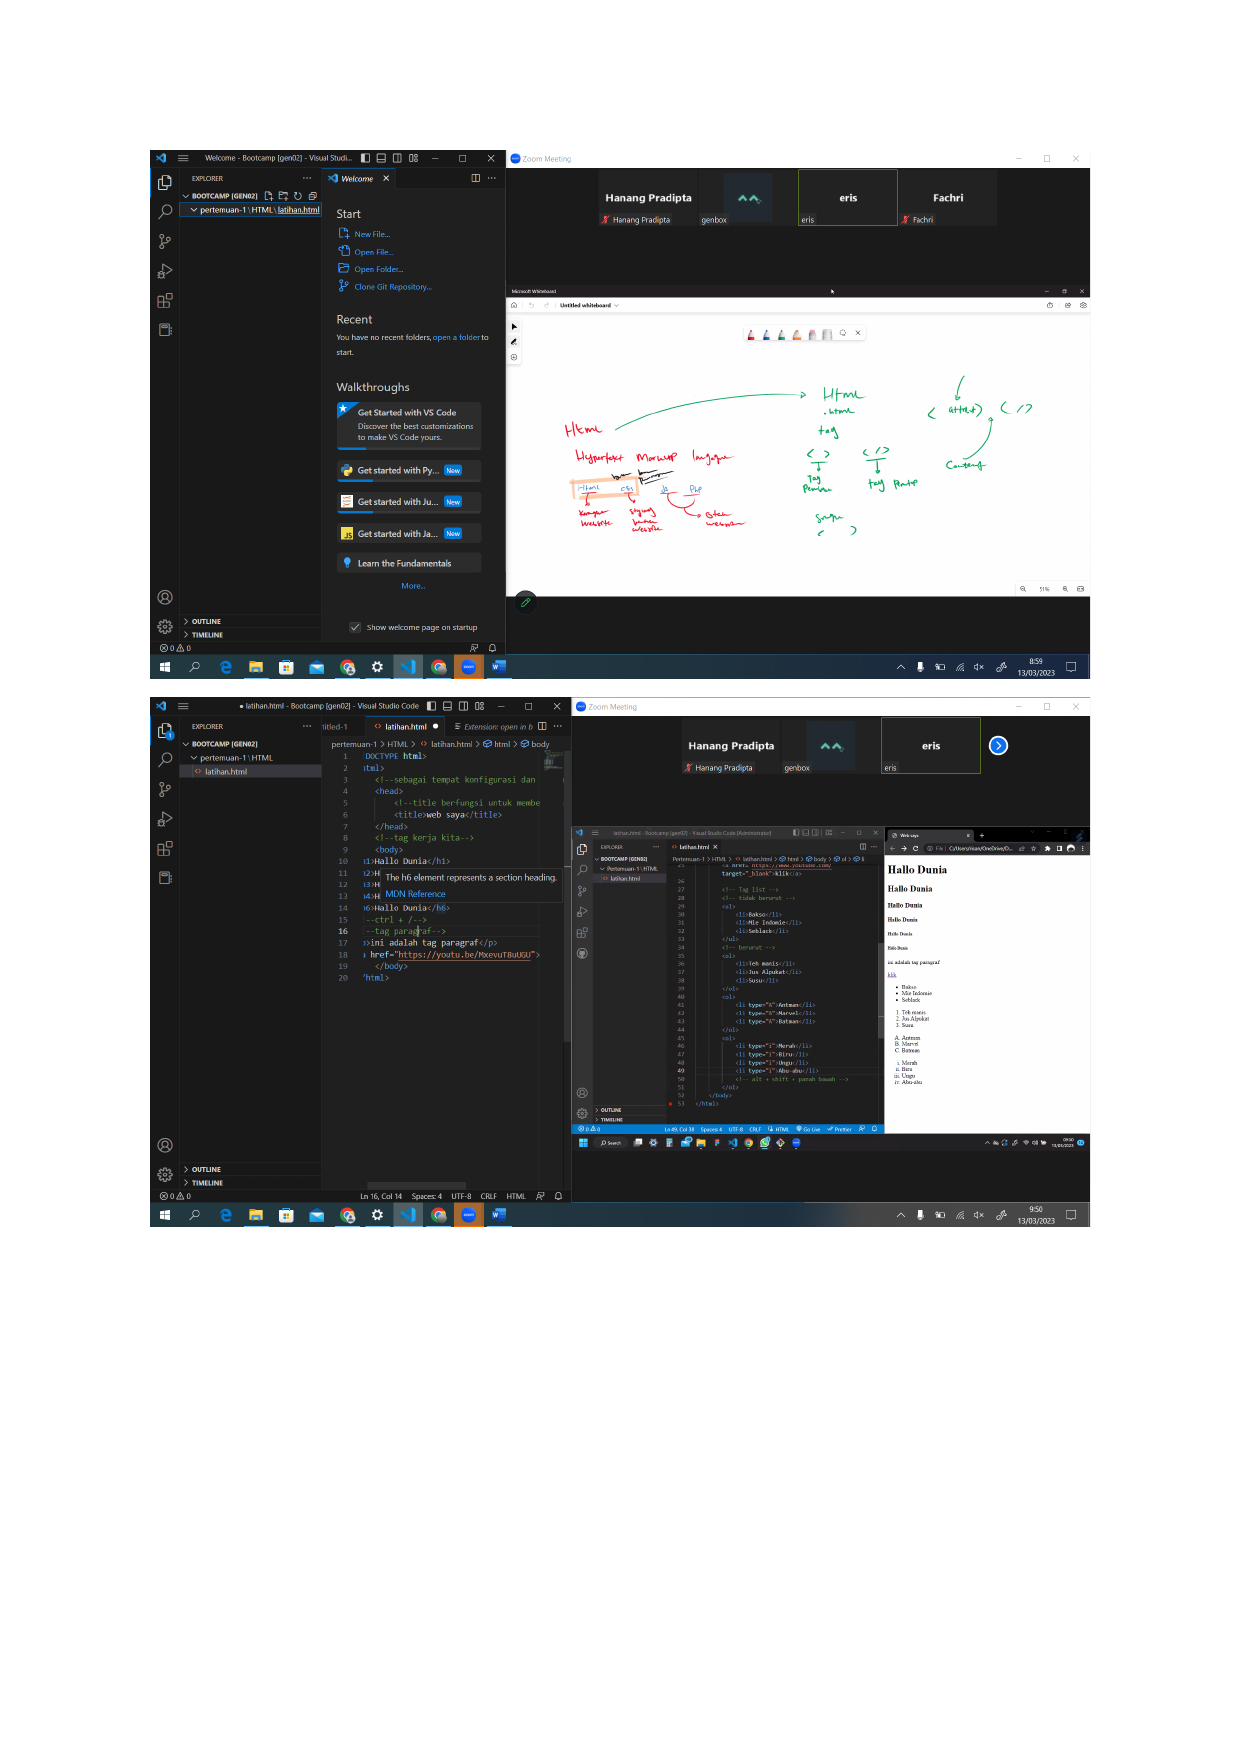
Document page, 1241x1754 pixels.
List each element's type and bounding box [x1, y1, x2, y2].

picture [150, 150, 1091, 679]
picture [150, 697, 1091, 1227]
